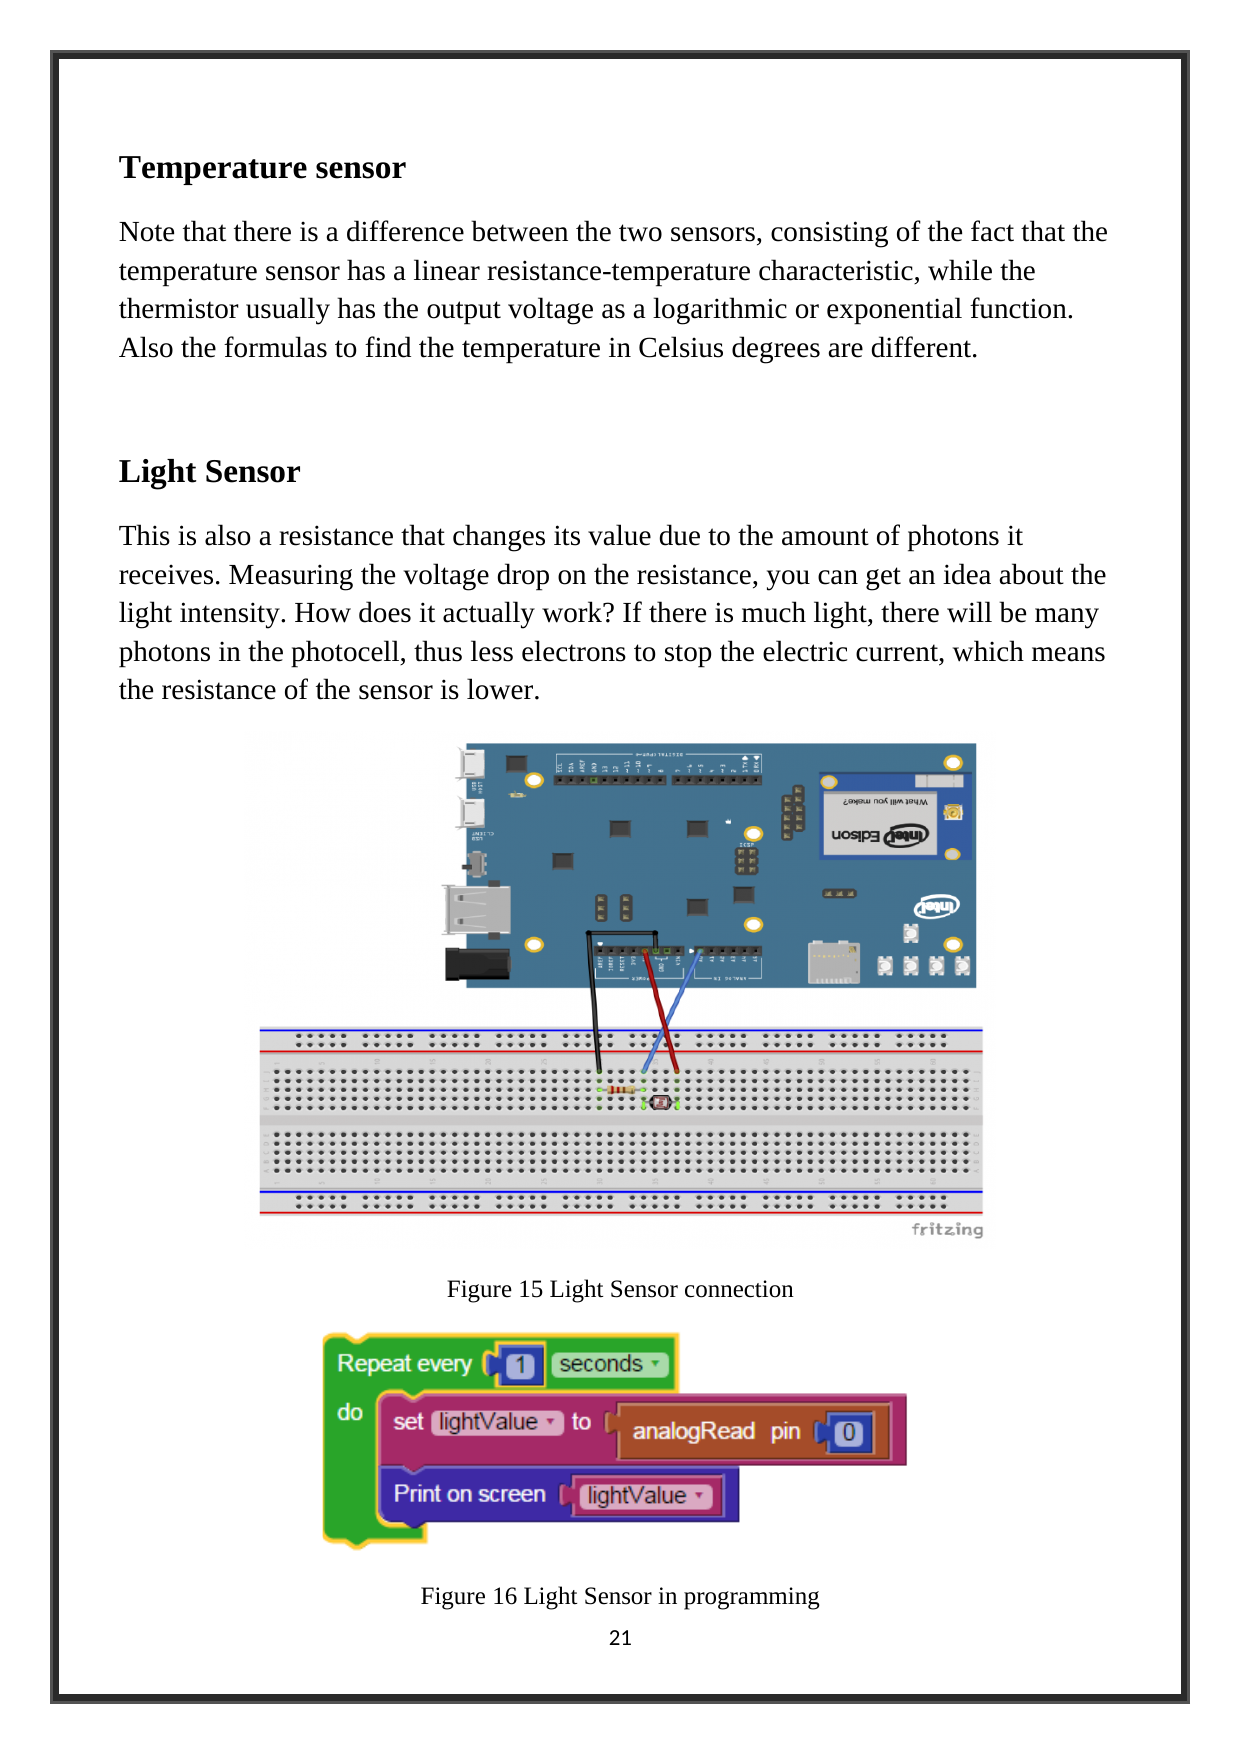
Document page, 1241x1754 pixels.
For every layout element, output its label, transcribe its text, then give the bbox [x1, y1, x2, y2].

text Figure Light Sensor connection [118, 1274, 1122, 1302]
subtitle Light Sensor [118, 451, 1122, 489]
text Note that there is a difference between the two sensors, consisting of the fact that the temperature sensor has a linear resistance-temperature characteristic, while the thermistor usually has the output voltage as a logarithmic or exponential function. Also the formulas to find the temperature in Celsius degrees are different. [118, 214, 1122, 364]
text This is also a resistance that changes its value due to the amount of photons it receives. Measuring the voltage drop on the resistance, you can get an idea about the light intensity. How does it actually work? If there is much light, there will be many photons in the photocell, thus less electrons to stop the electric current, which means the resistance of the sensor is lower. [118, 518, 1122, 706]
text Figure Light Sensor in programming [118, 1581, 1122, 1610]
picture [322, 1323, 918, 1557]
subtitle Temperature sensor [118, 147, 1122, 185]
picture [244, 731, 997, 1249]
